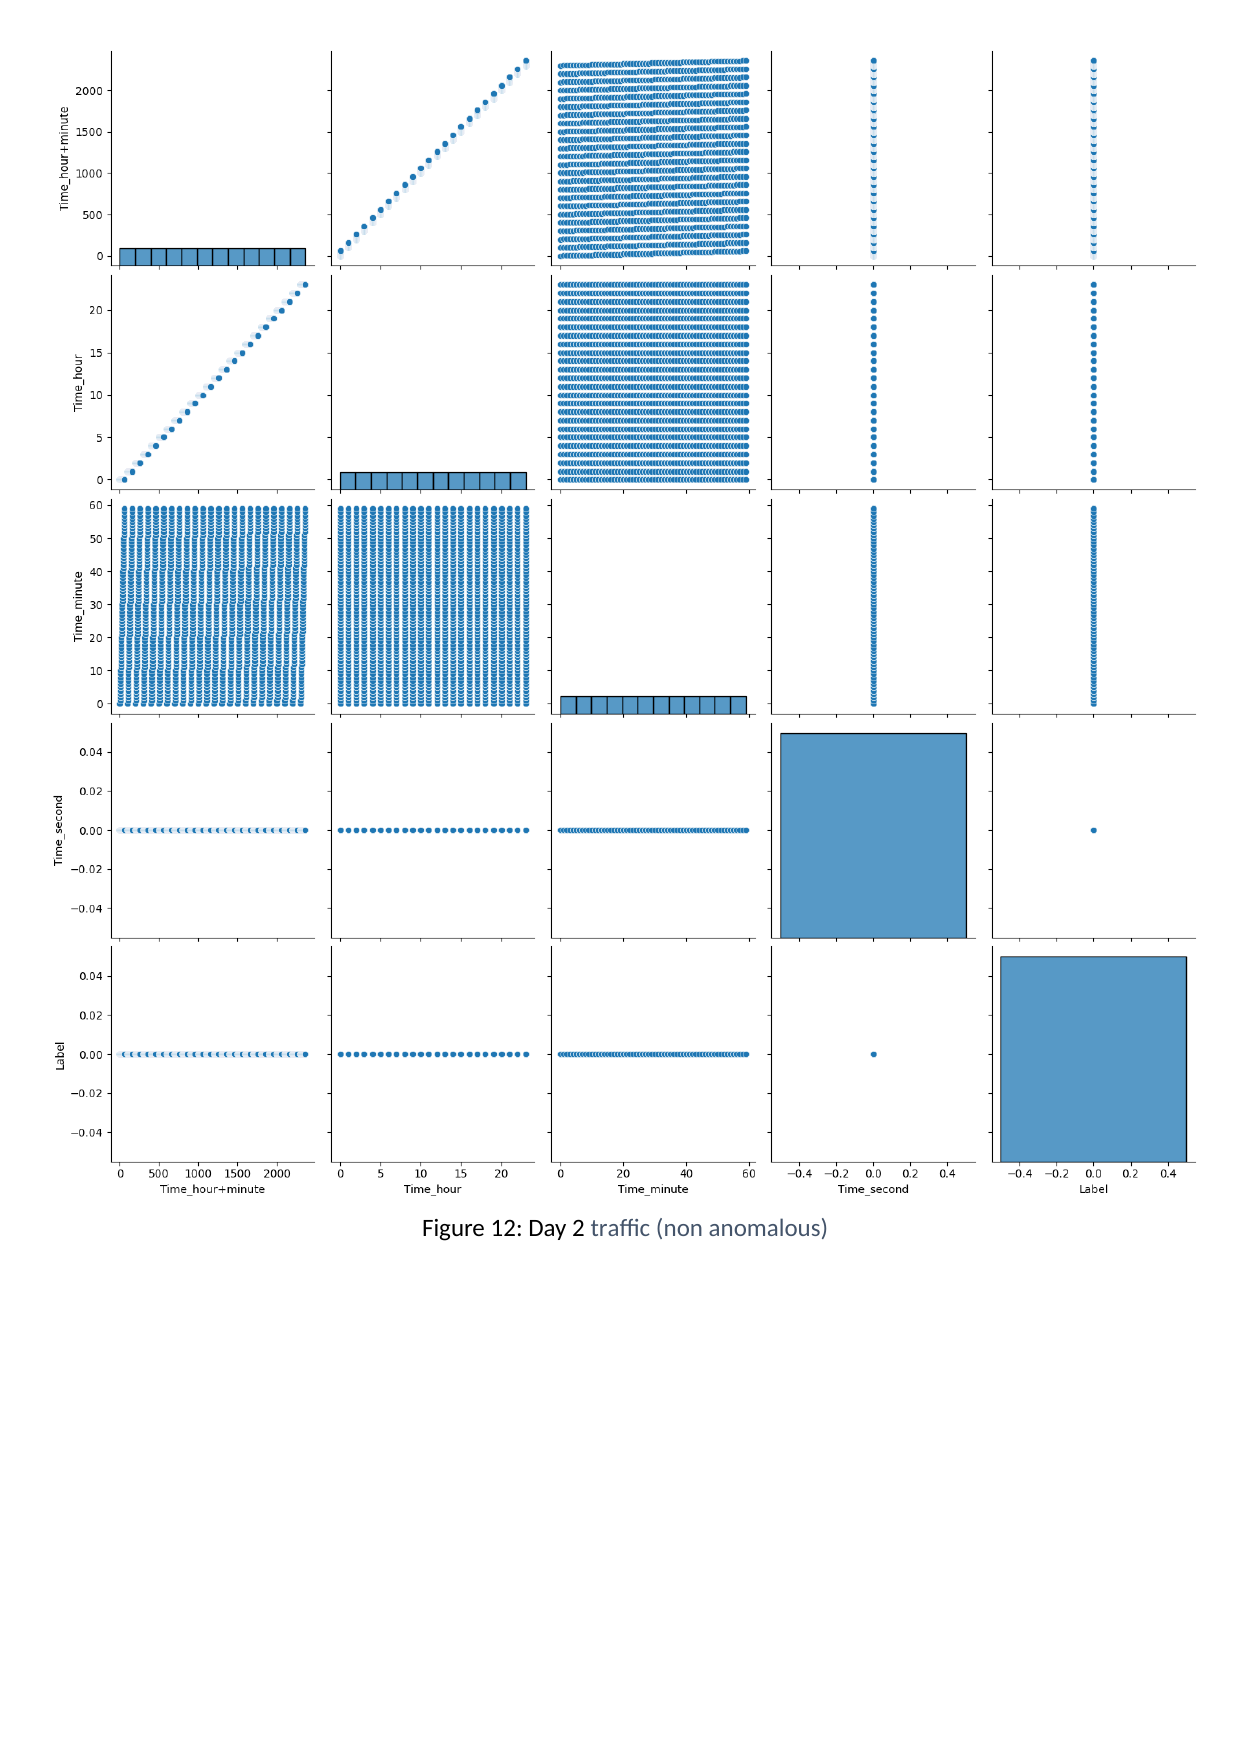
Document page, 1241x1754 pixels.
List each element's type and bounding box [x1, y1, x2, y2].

picture [46, 46, 1203, 1203]
